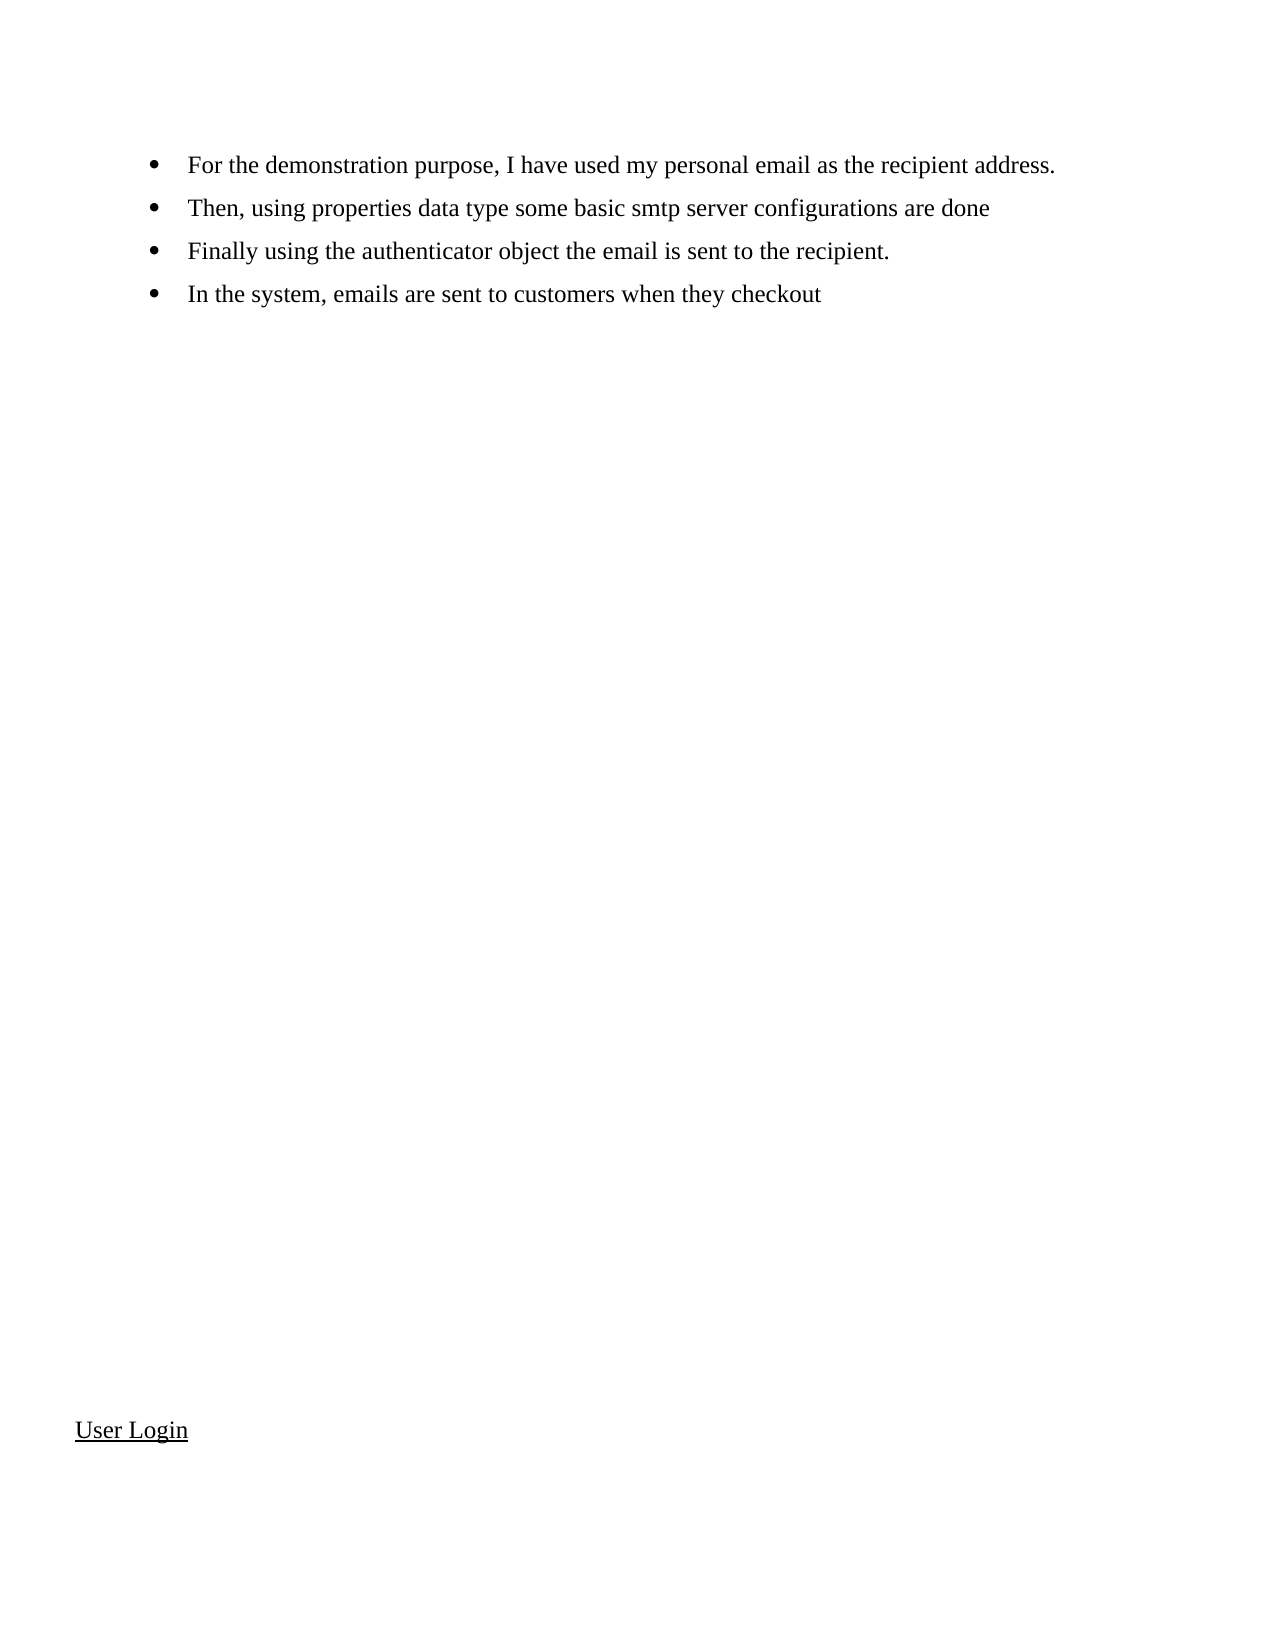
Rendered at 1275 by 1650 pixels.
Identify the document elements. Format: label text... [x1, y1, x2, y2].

list Then, using properties data type some basic smtp server configurations are done [150, 193, 1200, 222]
list For the demonstration purpose, I have used my personal email as the recipient address. [150, 150, 1200, 179]
subtitle User Login [75, 1415, 1200, 1444]
list Finally using the authenticator object the email is sent to the recipient. [150, 236, 1200, 265]
list In the system, emails are sent to customers when they checkout [150, 279, 1200, 308]
